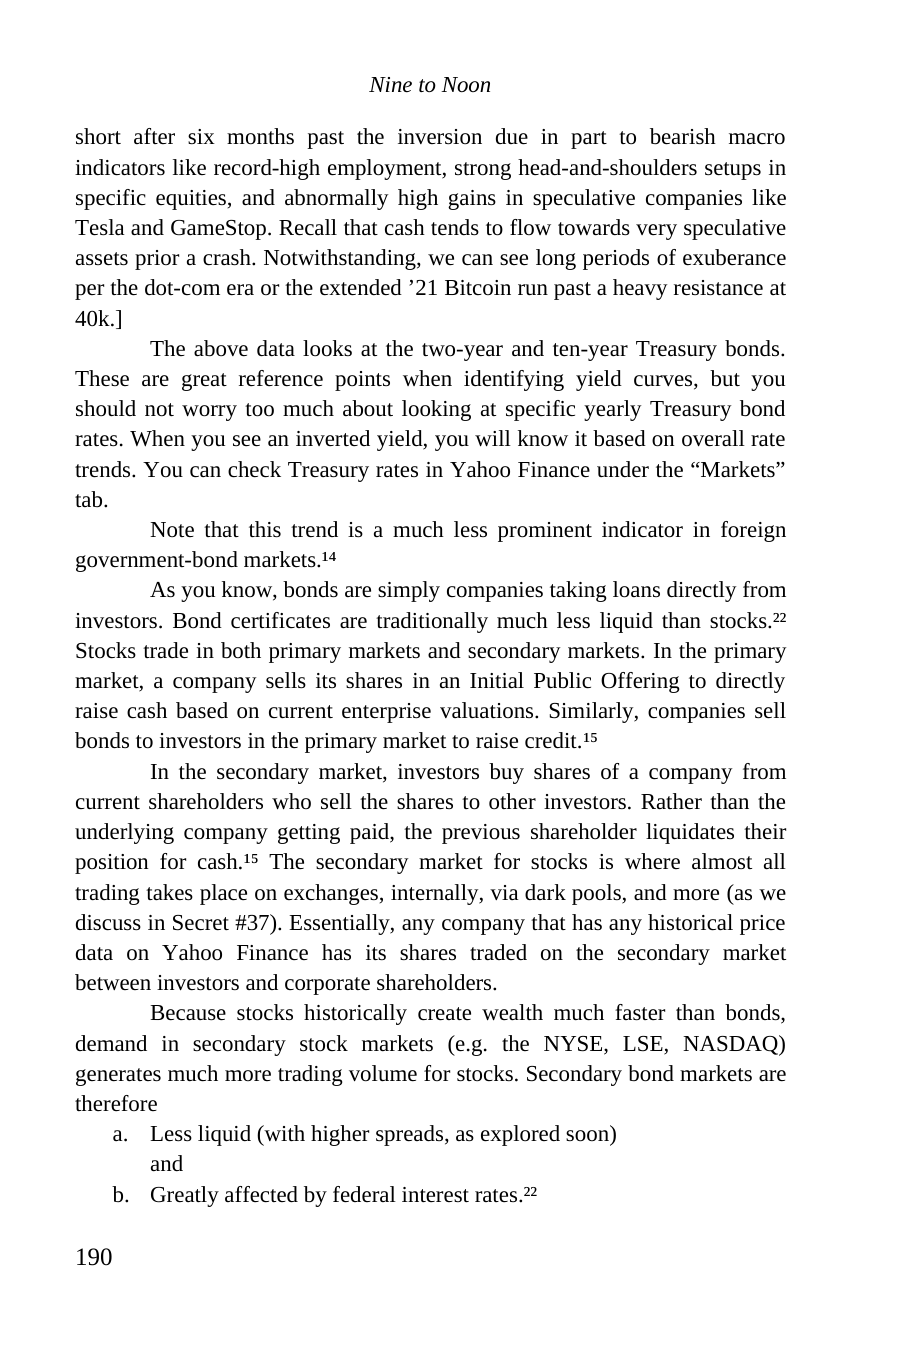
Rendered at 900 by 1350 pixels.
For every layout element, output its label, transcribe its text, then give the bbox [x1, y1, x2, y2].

text As you know, bonds are simply companies taking loans directly from investors. Bond certificates are traditionally much less liquid than stocks.²² Stocks trade in both primary markets and secondary markets. In the primary market, a company sells its shares in an Initial Public Offering to directly raise cash based on current enterprise valuations. Similarly, companies sell bonds to investors in the primary market to raise credit.¹⁵ [75, 577, 787, 754]
text Because stocks historically create wealth much faster than bonds, demand in secondary stock markets (e.g. the NYSE, LSE, NASDAQ) generates much more trading volume for stocks. Secondary bond markets are therefore [75, 999, 787, 1116]
text Note that this trend is a much less prominent indicator in foreign government-bond markets.¹⁴ [75, 516, 787, 573]
list Less liquid (with higher spreads, as explored soon) [112, 1120, 787, 1147]
text The above data looks at the two-year and ten-year Treasury bonds. These are great reference points when identifying yield curves, but you should not worry too much about looking at specific yearly Treasury bond rates. When you see an inverted yield, you will know it based on overall rate trends. You can check Treasury rates in Yahoo Finance under the “Markets” tab. [75, 335, 787, 512]
text and [150, 1151, 787, 1177]
list Greatly affected by federal interest rates.²² [112, 1181, 787, 1207]
text In the secondary market, investors buy shares of a company from current shareholders who sell the shares to other investors. Rather than the underlying company getting paid, the previous shareholder liquidates their position for cash.¹⁵ The secondary market for stocks is where almost all trading takes place on exchanges, internally, via dark pools, and more (as we discuss in Secret #37). Essentially, any company that has any historical price data on Yahoo Finance has its shares traded on the secondary market between investors and corporate shareholders. [75, 758, 787, 996]
